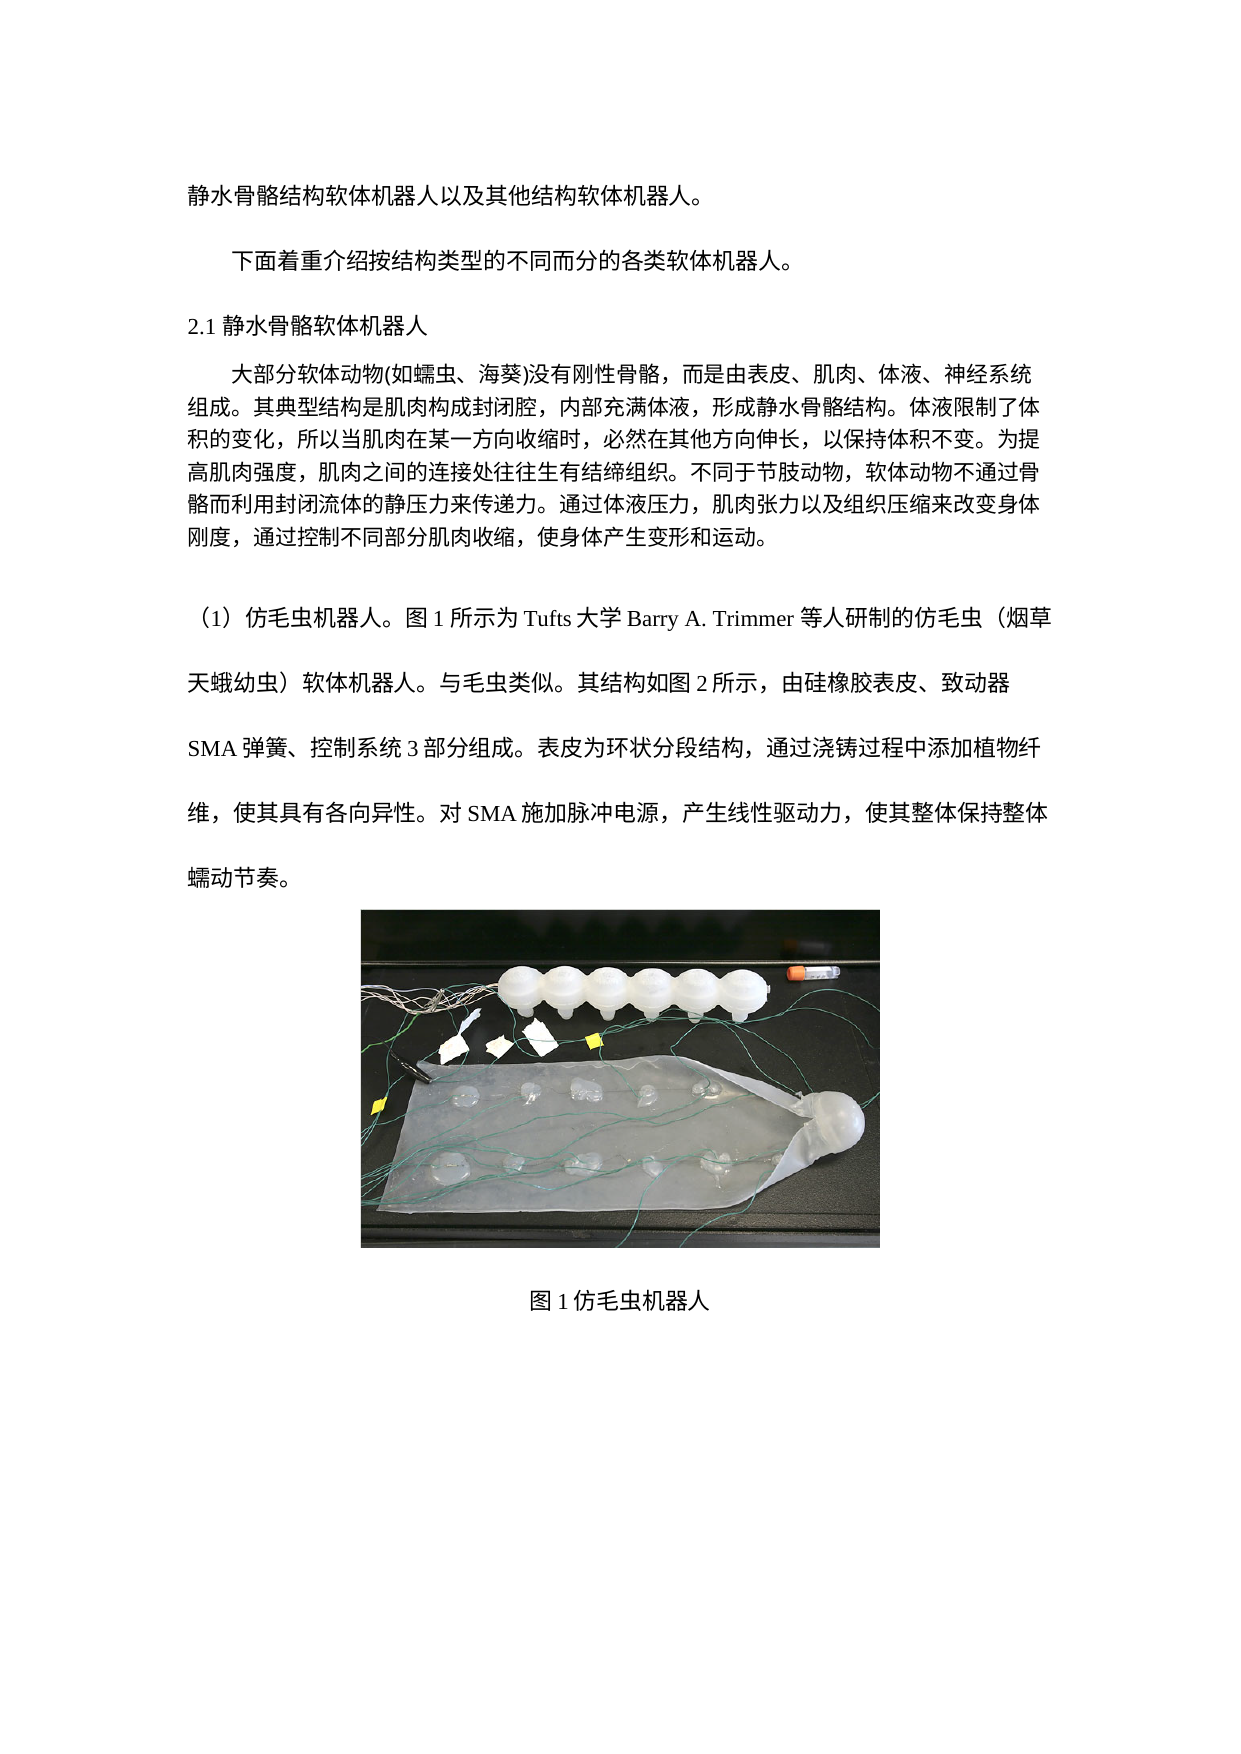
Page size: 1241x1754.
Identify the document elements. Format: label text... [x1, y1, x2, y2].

text 下面着重介绍按结构类型的不同而分的各类软体机器人。 [187, 227, 1053, 292]
text 大部分软体动物(如蠕虫、海葵)没有刚性骨骼，而是由表皮、肌肉、体液、神经系统组成。其典型结构是肌肉构成封闭腔，内部充满体液，形成静水骨骼结构。体液限制了体积的变化，所以当肌肉在某一方向收缩时，必然在其他方向伸长，以保持体积不变。为提高肌肉强度，肌肉之间的连接处往往生有结缔组织。不同于节肢动物，软体动物不通过骨骼而利用封闭流体的静压力来传递力。通过体液压力，肌肉张力以及组织压缩来改变身体刚度，通过控制不同部分肌肉收缩，使身体产生变形和运动。 [187, 357, 1053, 552]
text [187, 162, 1053, 227]
text （1）仿毛虫机器人。图1 所示为Tufts大学Barry A. Trimmer 等人研制的仿毛虫（烟草天蛾幼虫）软体机器人。与毛虫类似。其结构如图2所示，由硅橡胶表皮、致动器SMA弹簧、控制系统3部分组成。表皮为环状分段结构，通过浇铸过程中添加植物纤维，使其具有各向异性。对SMA施加脉冲电源，产生线性驱动力，使其整体保持整体蠕动节奏。 [187, 584, 1053, 909]
text 图1仿毛虫机器人 [187, 1267, 1053, 1332]
text 2.1 静水骨骼软体机器人 [187, 292, 1053, 357]
